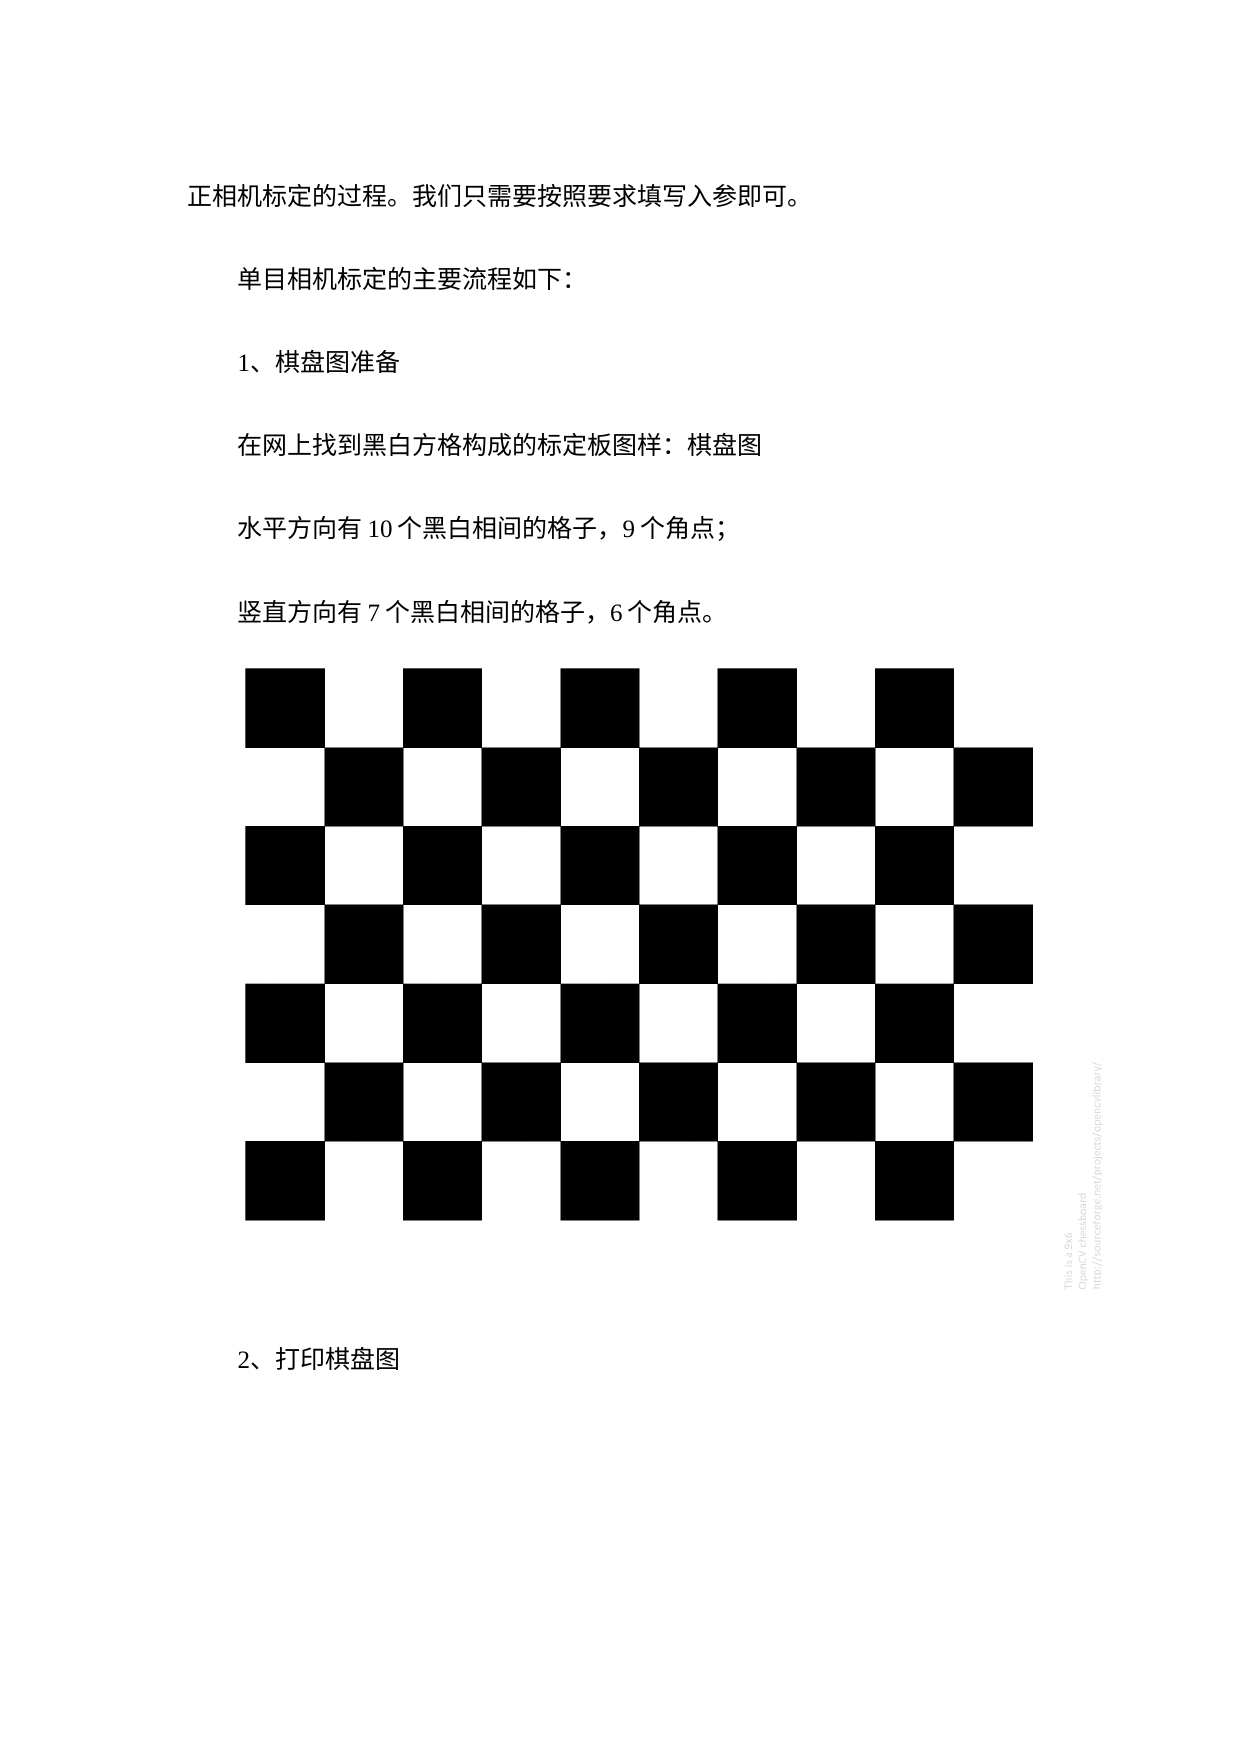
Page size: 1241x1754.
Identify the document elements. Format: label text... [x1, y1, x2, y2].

text 单目相机标定的主要流程如下： [187, 245, 1053, 310]
text 2、打印棋盘图 [187, 1326, 1053, 1391]
text 竖直方向有7个黑白相间的格子，6个角点。 [187, 578, 1053, 643]
text 1、棋盘图准备 [187, 328, 1053, 393]
text 水平方向有10个黑白相间的格子，9个角点； [187, 494, 1053, 559]
text 在网上找到黑白方格构成的标定板图样：棋盘图 [187, 411, 1053, 476]
picture [237, 660, 1103, 1290]
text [187, 162, 1053, 227]
